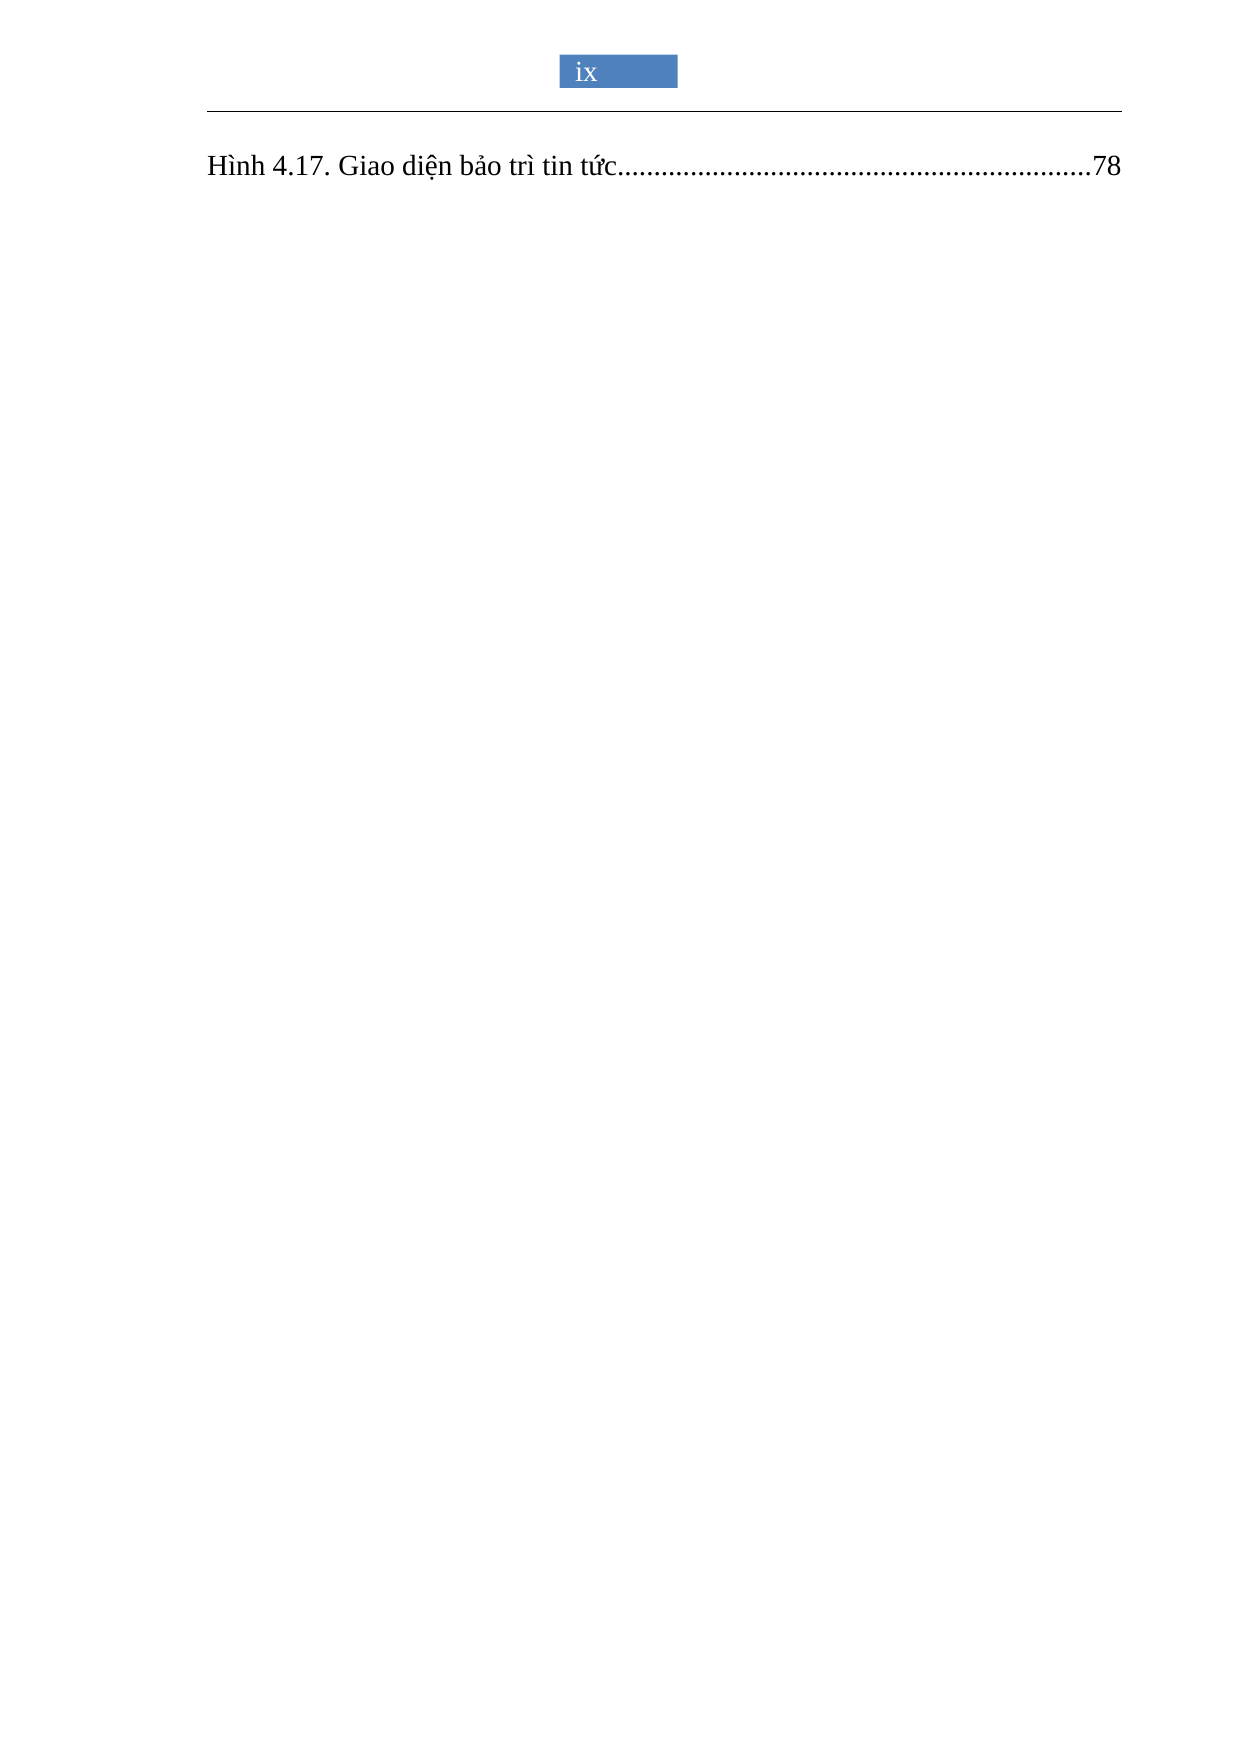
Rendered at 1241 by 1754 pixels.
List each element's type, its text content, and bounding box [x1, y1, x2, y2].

text Hình 4.17. Giao diện bảo trì tin tức 78 [207, 148, 1122, 181]
